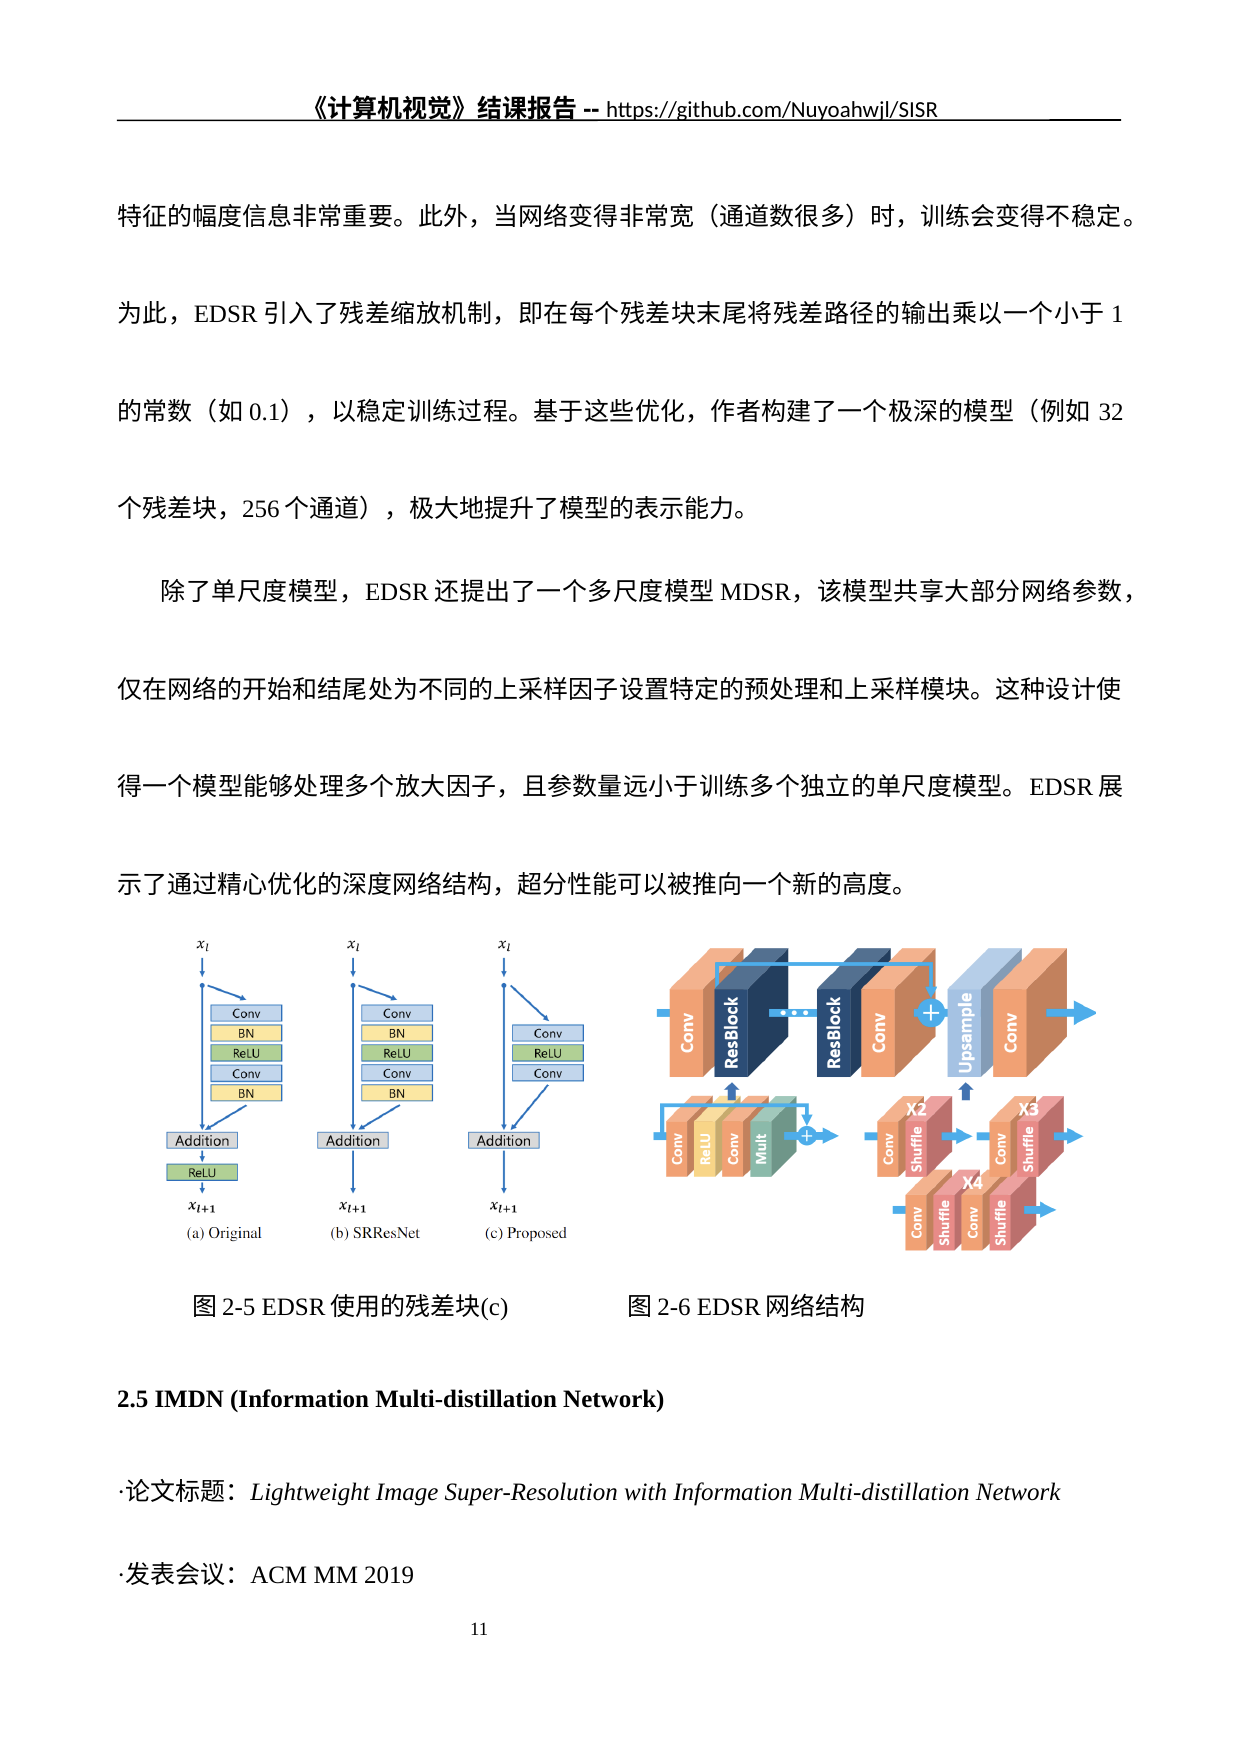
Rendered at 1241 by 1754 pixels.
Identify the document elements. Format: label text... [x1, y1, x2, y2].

text ·论文标题：Lightweight Image Super-Resolution with Information Multi-distillation Network [117, 1457, 1123, 1522]
text 除了单尺度模型，EDSR还提出了一个多尺度模型MDSR，该模型共享大部分网络参数，仅在网络的开始和结尾处为不同的上采样因子设置特定的预处理和上采样模块。这种设计使得一个模型能够处理多个放大因子，且参数量远小于训练多个独立的单尺度模型。EDSR展示了通过精心优化的深度网络结构，超分性能可以被推向一个新的高度。 [117, 557, 1123, 915]
subtitle 2.5 IMDN (Information Multi-distillation Network) [117, 1383, 1123, 1415]
text 图2-5 EDSR使用的残差块(c) 图2-6 EDSR网络结构 [192, 1272, 1123, 1337]
text ·发表会议：ACM MM 2019 [117, 1540, 1123, 1605]
picture [144, 933, 597, 1258]
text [117, 182, 1123, 539]
picture [627, 933, 1096, 1258]
